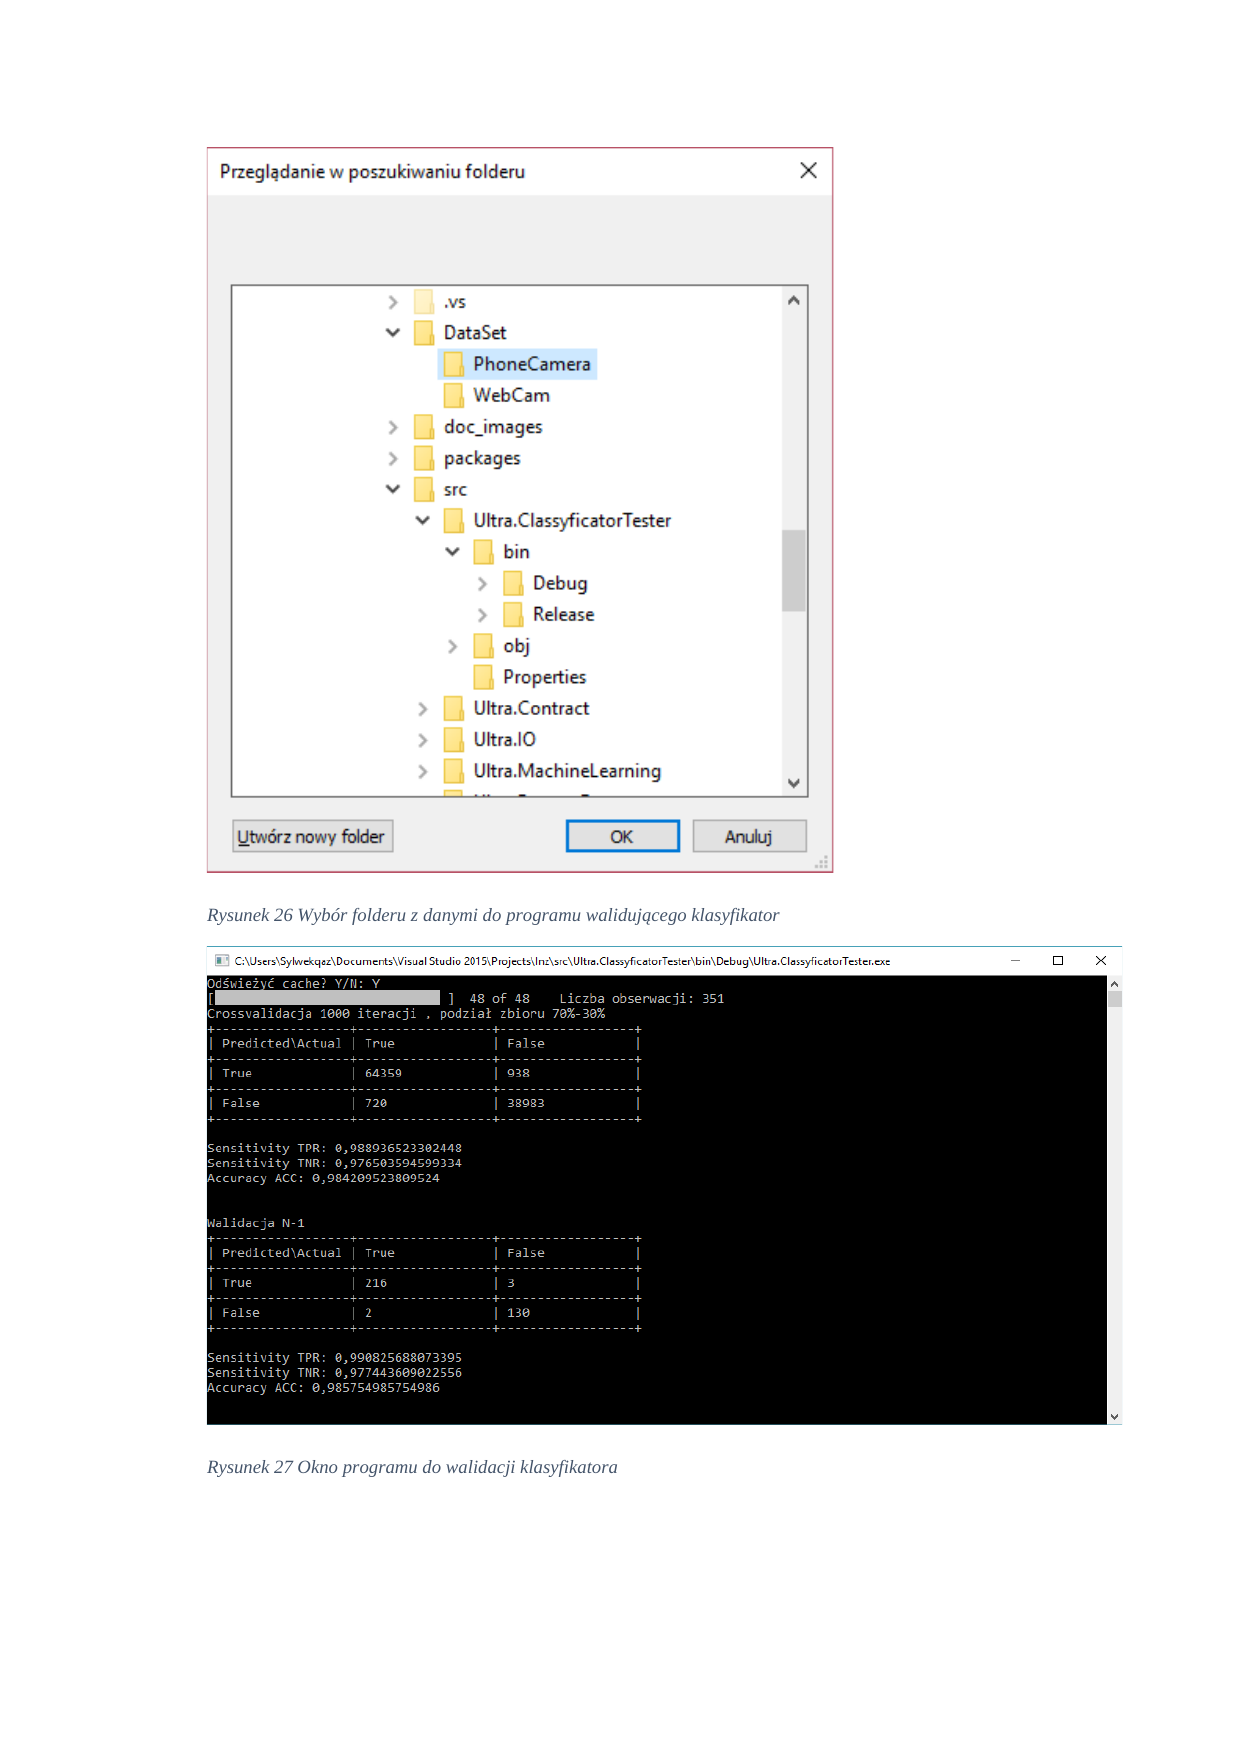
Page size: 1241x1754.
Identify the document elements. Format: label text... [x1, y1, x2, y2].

picture [206, 946, 1123, 1425]
text Rysunek 27 Okno programu do walidacji klasyfikatora [207, 1456, 1122, 1477]
text Rysunek 26 Wybór folderu z danymi do programu walidującego klasyfikator [207, 904, 1122, 925]
picture [206, 147, 834, 873]
